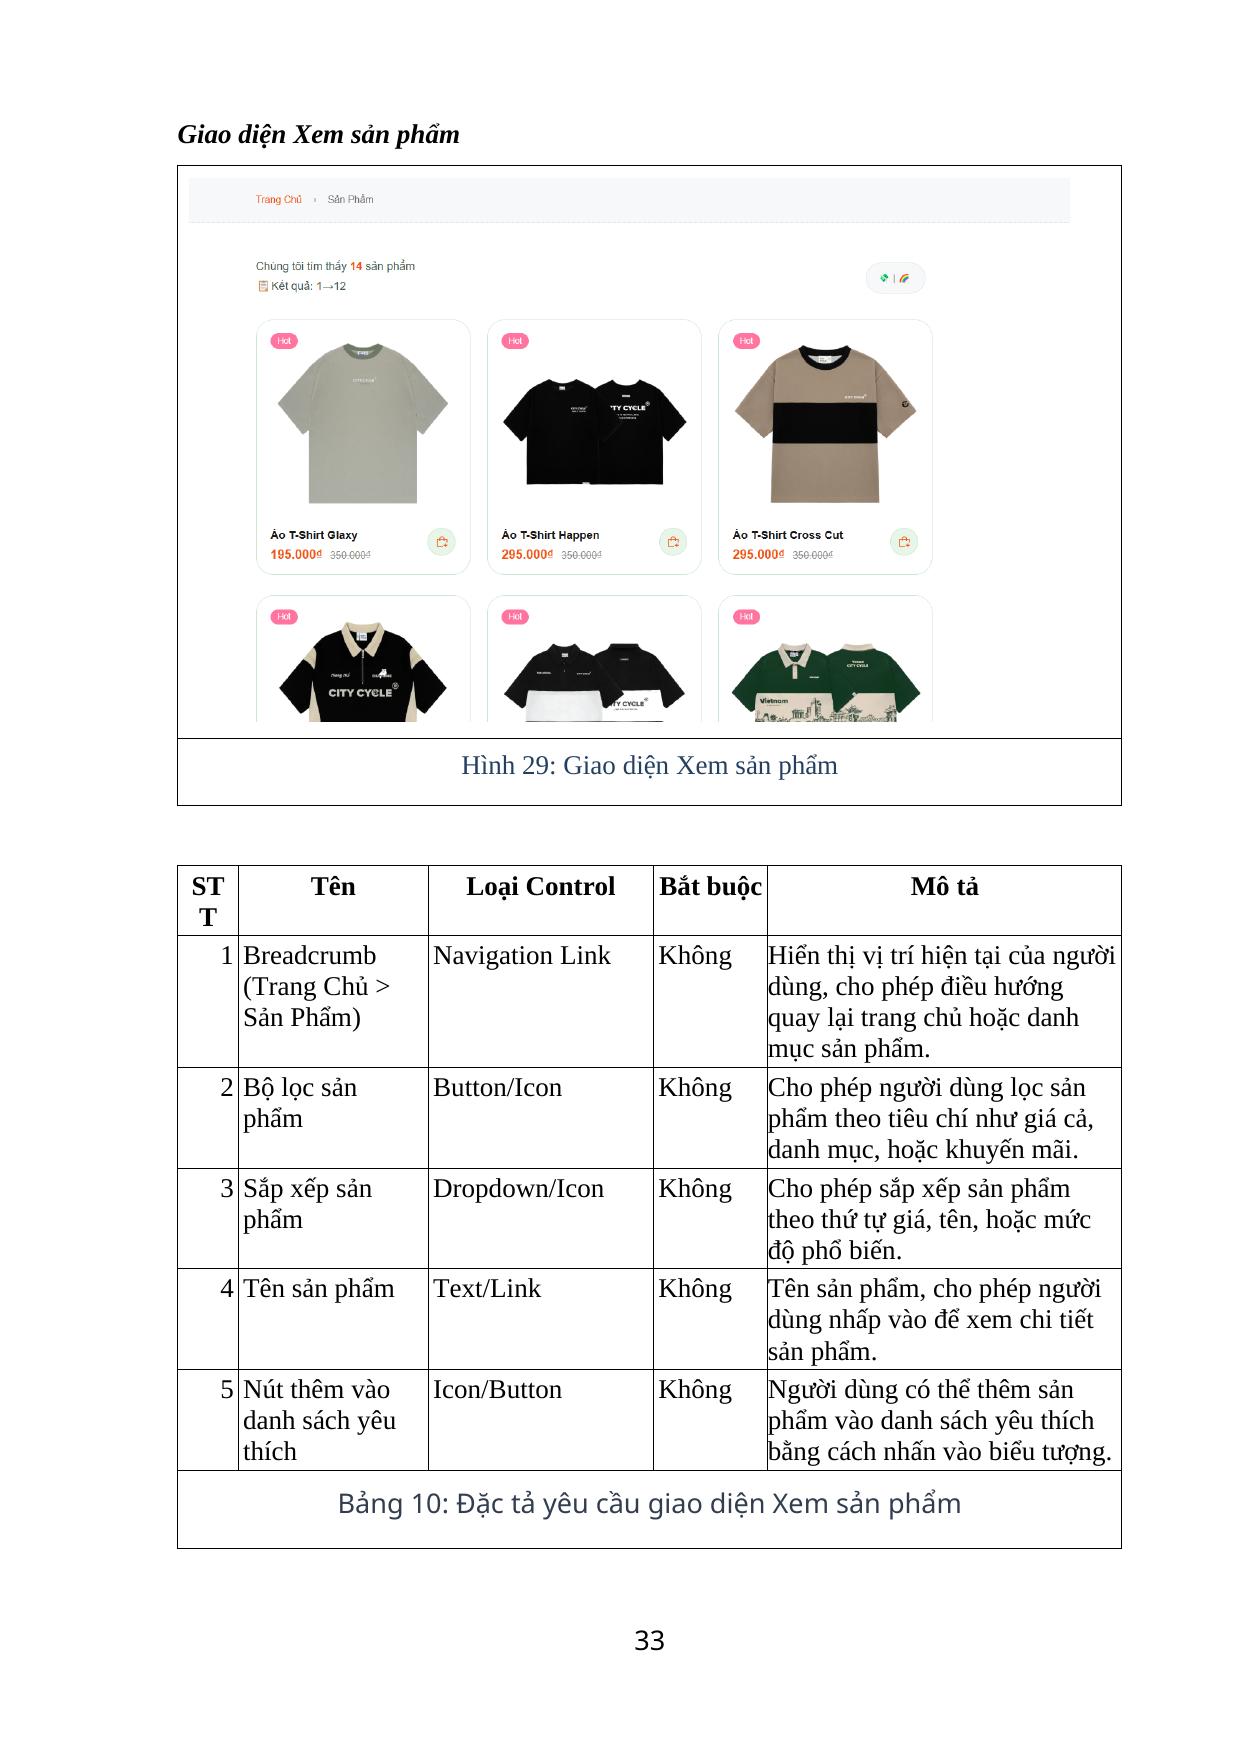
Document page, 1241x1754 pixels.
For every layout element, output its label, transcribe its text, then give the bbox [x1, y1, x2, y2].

table_cell Cho phép người dùng lọc sản phẩm theo tiêu chí như giá cả, danh mục, hoặc khuyến mãi. [768, 1068, 1121, 1168]
table_cell Không [654, 1370, 767, 1470]
table_cell Sắp xếp sản phẩm [239, 1169, 428, 1268]
table_cell 1 [178, 936, 238, 1067]
table_cell Bộ lọc sản phẩm [239, 1068, 428, 1168]
table_header Loại Control [429, 866, 653, 935]
subtitle Giao diện Xem sản phẩm [177, 118, 1122, 149]
table_cell 4 [178, 1269, 238, 1369]
table_header [178, 166, 1121, 738]
table_cell Không [654, 936, 767, 1067]
table_cell Không [654, 1169, 767, 1268]
table_cell Cho phép sắp xếp sản phẩm theo thứ tự giá, tên, hoặc mức độ phổ biến. [768, 1169, 1121, 1268]
table_cell Tên sản phẩm [239, 1269, 428, 1369]
table_cell Không [654, 1068, 767, 1168]
table_cell 2 [178, 1068, 238, 1168]
table_cell Bảng 10: Đặc tả yêu cầu giao diện Xem sản phẩm [178, 1471, 1121, 1548]
picture [188, 178, 1071, 722]
table_cell Dropdown/Icon [429, 1169, 653, 1268]
table_cell 5 [178, 1370, 238, 1470]
table_cell 3 [178, 1169, 238, 1268]
table_cell Button/Icon [429, 1068, 653, 1168]
table_cell Không [654, 1269, 767, 1369]
table_cell Icon/Button [429, 1370, 653, 1470]
table_header Tên [239, 866, 428, 935]
table_cell Người dùng có thể thêm sản phẩm vào danh sách yêu thích bằng cách nhấn vào biểu tượng. [768, 1370, 1121, 1470]
table_cell Hình 29: Giao diện Xem sản phẩm [178, 739, 1121, 805]
table_cell Hiển thị vị trí hiện tại của người dùng, cho phép điều hướng quay lại trang chủ hoặc danh mục sản phẩm. [768, 936, 1121, 1067]
table_header STT [178, 866, 238, 935]
table_cell Text/Link [429, 1269, 653, 1369]
table_cell Tên sản phẩm, cho phép người dùng nhấp vào để xem chi tiết sản phẩm. [768, 1269, 1121, 1369]
table_header Bắt buộc [654, 866, 767, 935]
table_cell Navigation Link [429, 936, 653, 1067]
table_cell Nút thêm vào danh sách yêu thích [239, 1370, 428, 1470]
table_cell Breadcrumb (Trang Chủ > Sản Phẩm) [239, 936, 428, 1067]
table_header Mô tả [768, 866, 1121, 935]
